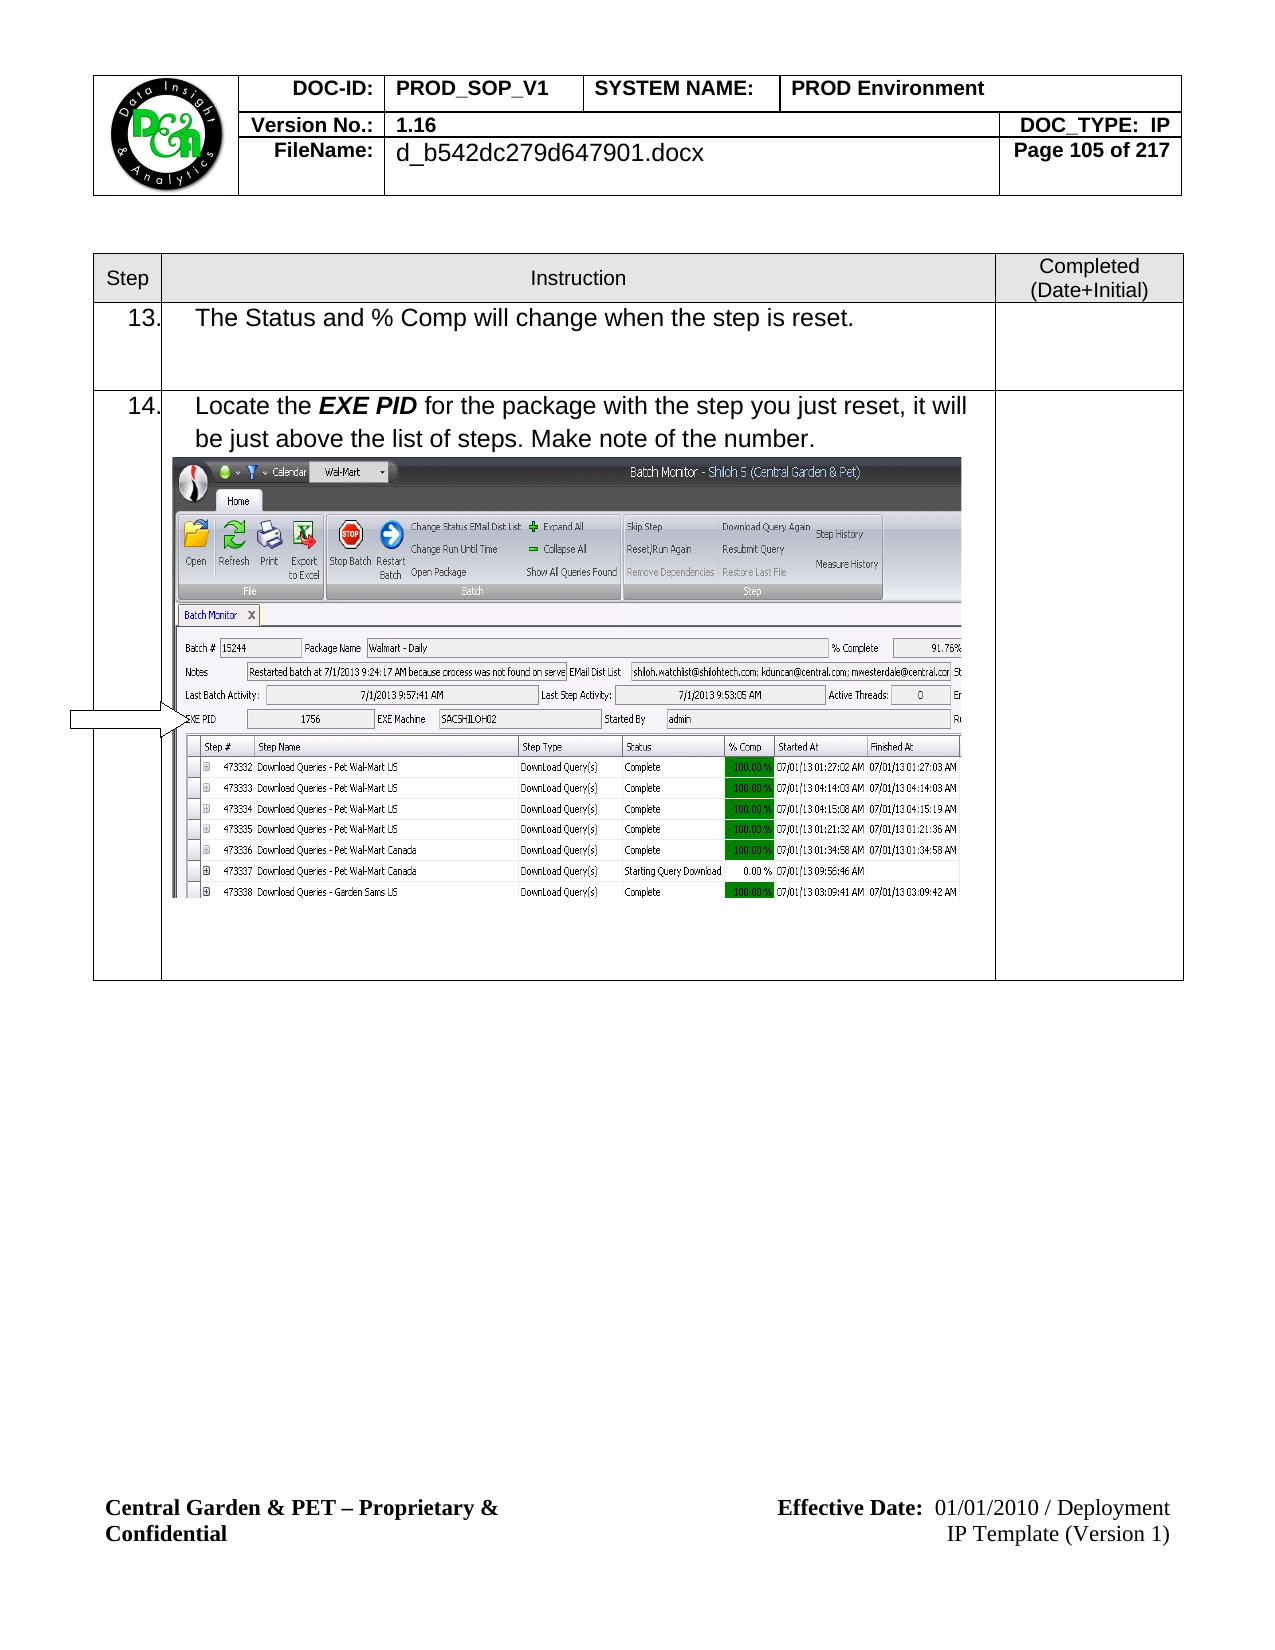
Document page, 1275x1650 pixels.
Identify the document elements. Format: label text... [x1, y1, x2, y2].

table_header Completed (Date+Initial) [996, 254, 1183, 302]
table_cell [996, 391, 1183, 980]
table_cell The Status and % Comp will change when the step is reset. [162, 303, 995, 390]
table_cell Locate the EXE PID for the package with the step you just reset, it will be just above the list of steps. Make note of the number. [162, 391, 995, 980]
picture [172, 457, 962, 898]
table_header Step [94, 254, 161, 302]
table_cell [996, 303, 1183, 390]
table_header Instruction [162, 254, 995, 302]
table_cell [94, 729, 161, 980]
table_cell [94, 391, 161, 710]
table_cell [94, 303, 161, 390]
picture [108, 76, 227, 195]
